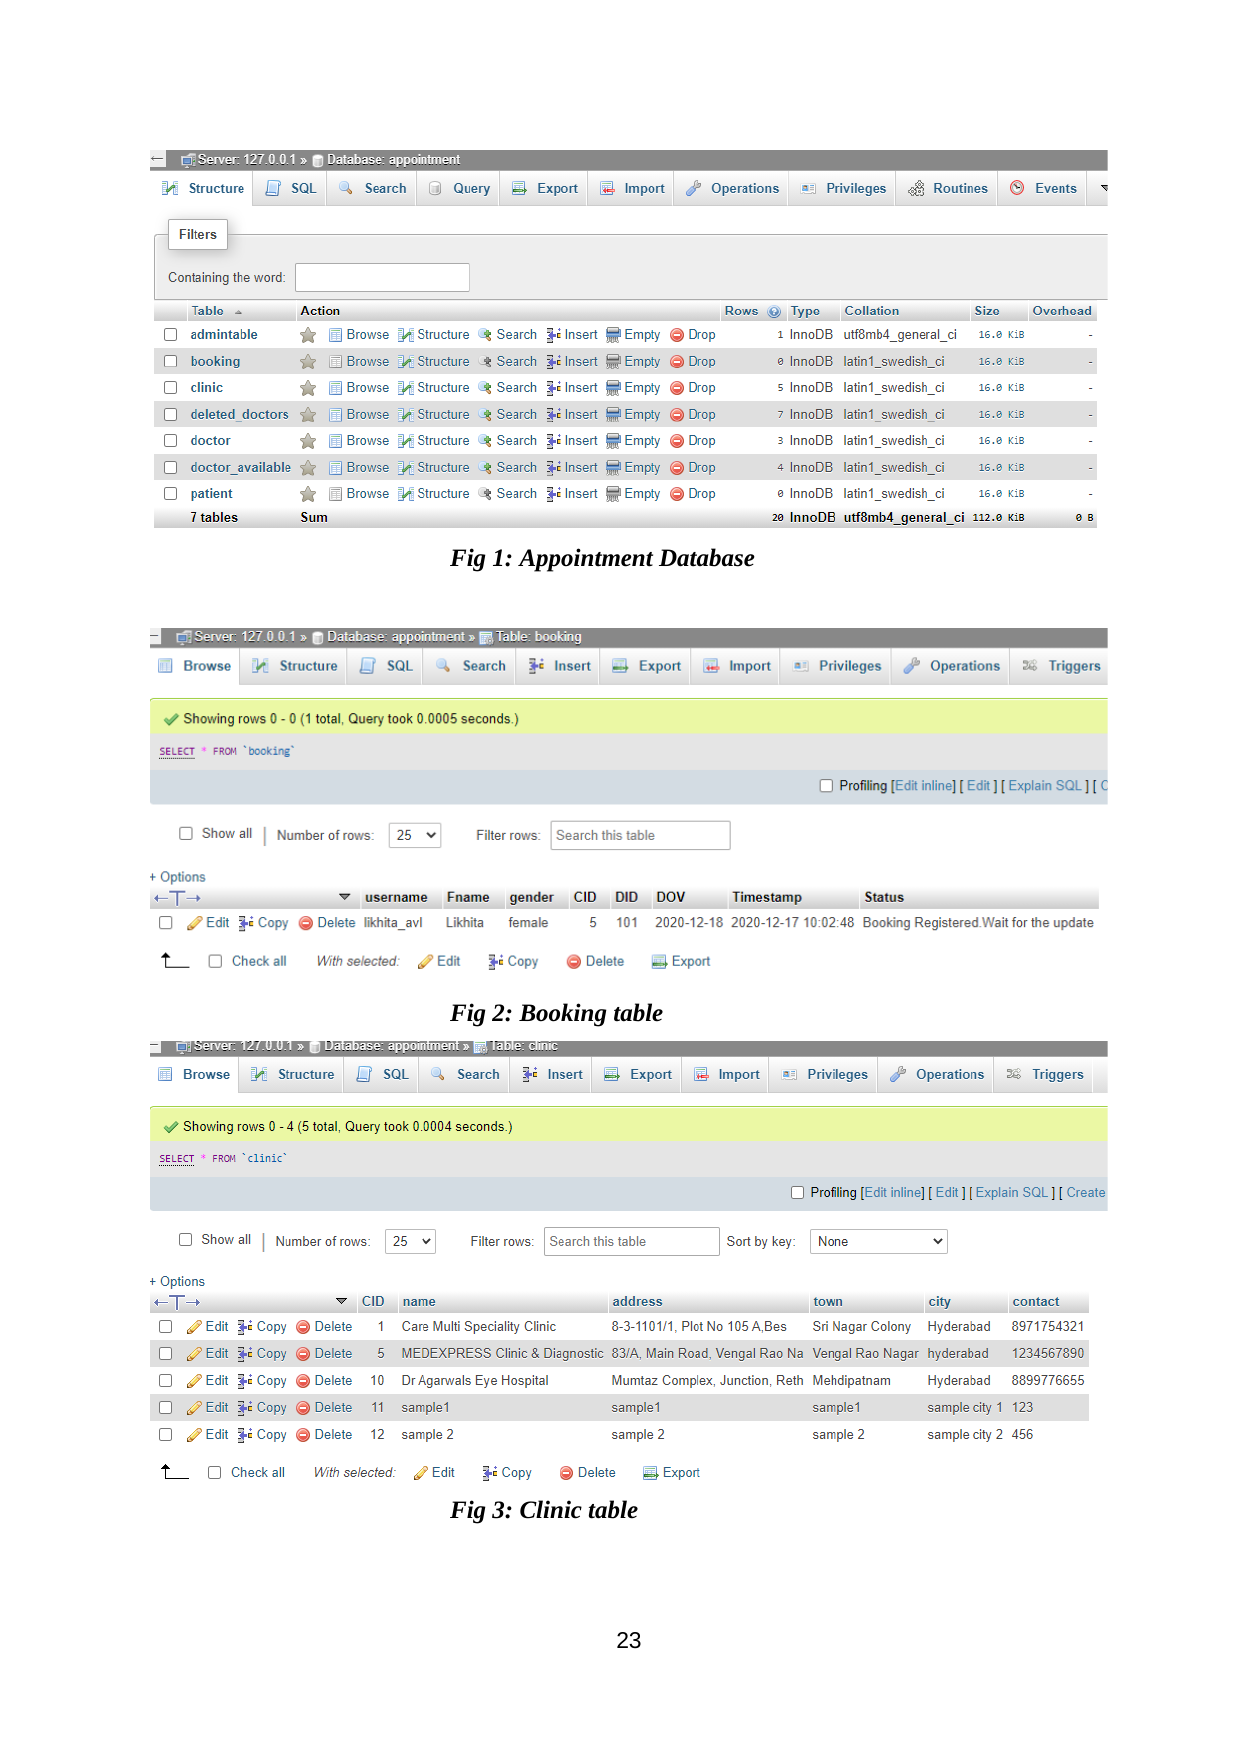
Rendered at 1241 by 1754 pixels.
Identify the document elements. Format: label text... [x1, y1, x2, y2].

text Fig 3: Clinic table [375, 1496, 1107, 1524]
picture [150, 1041, 1108, 1483]
picture [150, 628, 1108, 985]
text Fig 2: Booking table [150, 998, 1107, 1027]
text Fig 1: Appointment Database [375, 543, 1107, 571]
picture [150, 150, 1108, 530]
